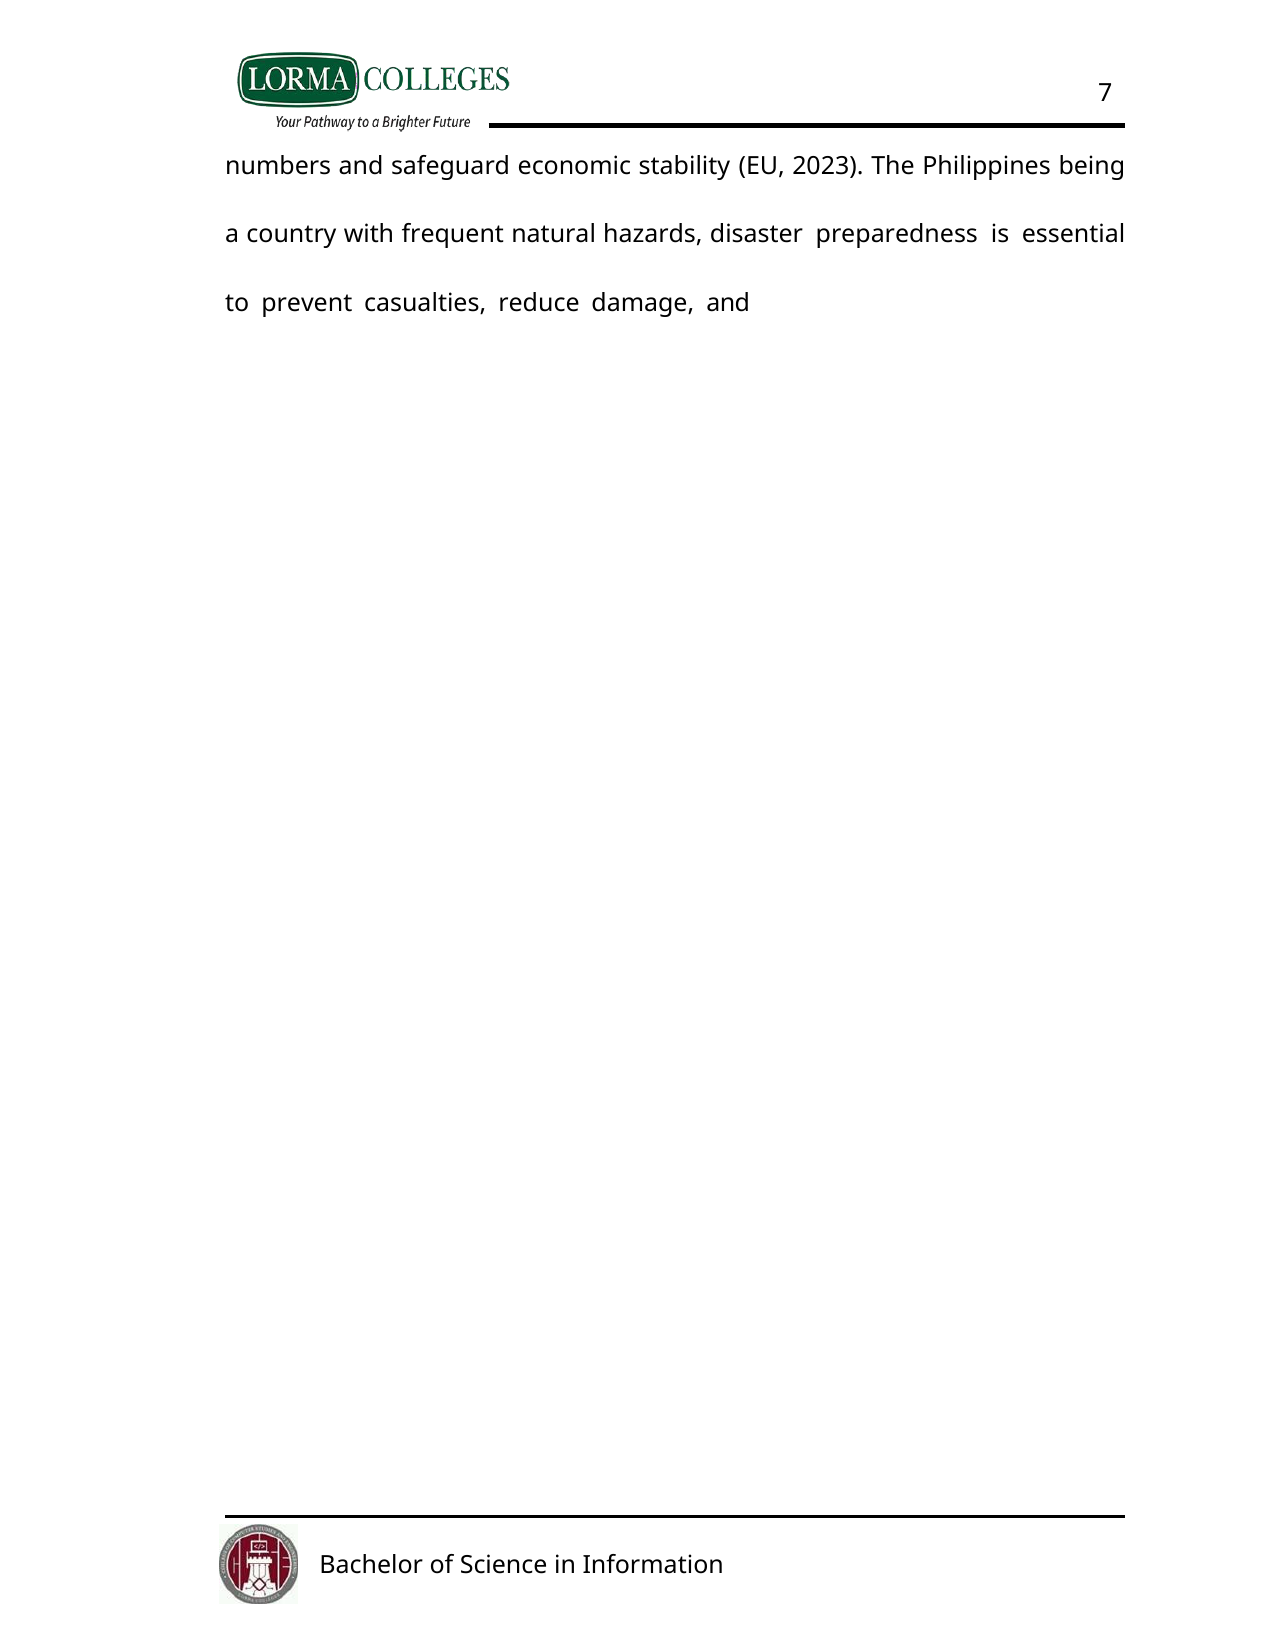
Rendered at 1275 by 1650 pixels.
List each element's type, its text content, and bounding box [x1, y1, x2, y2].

picture [225, 41, 521, 148]
picture [219, 1524, 298, 1604]
